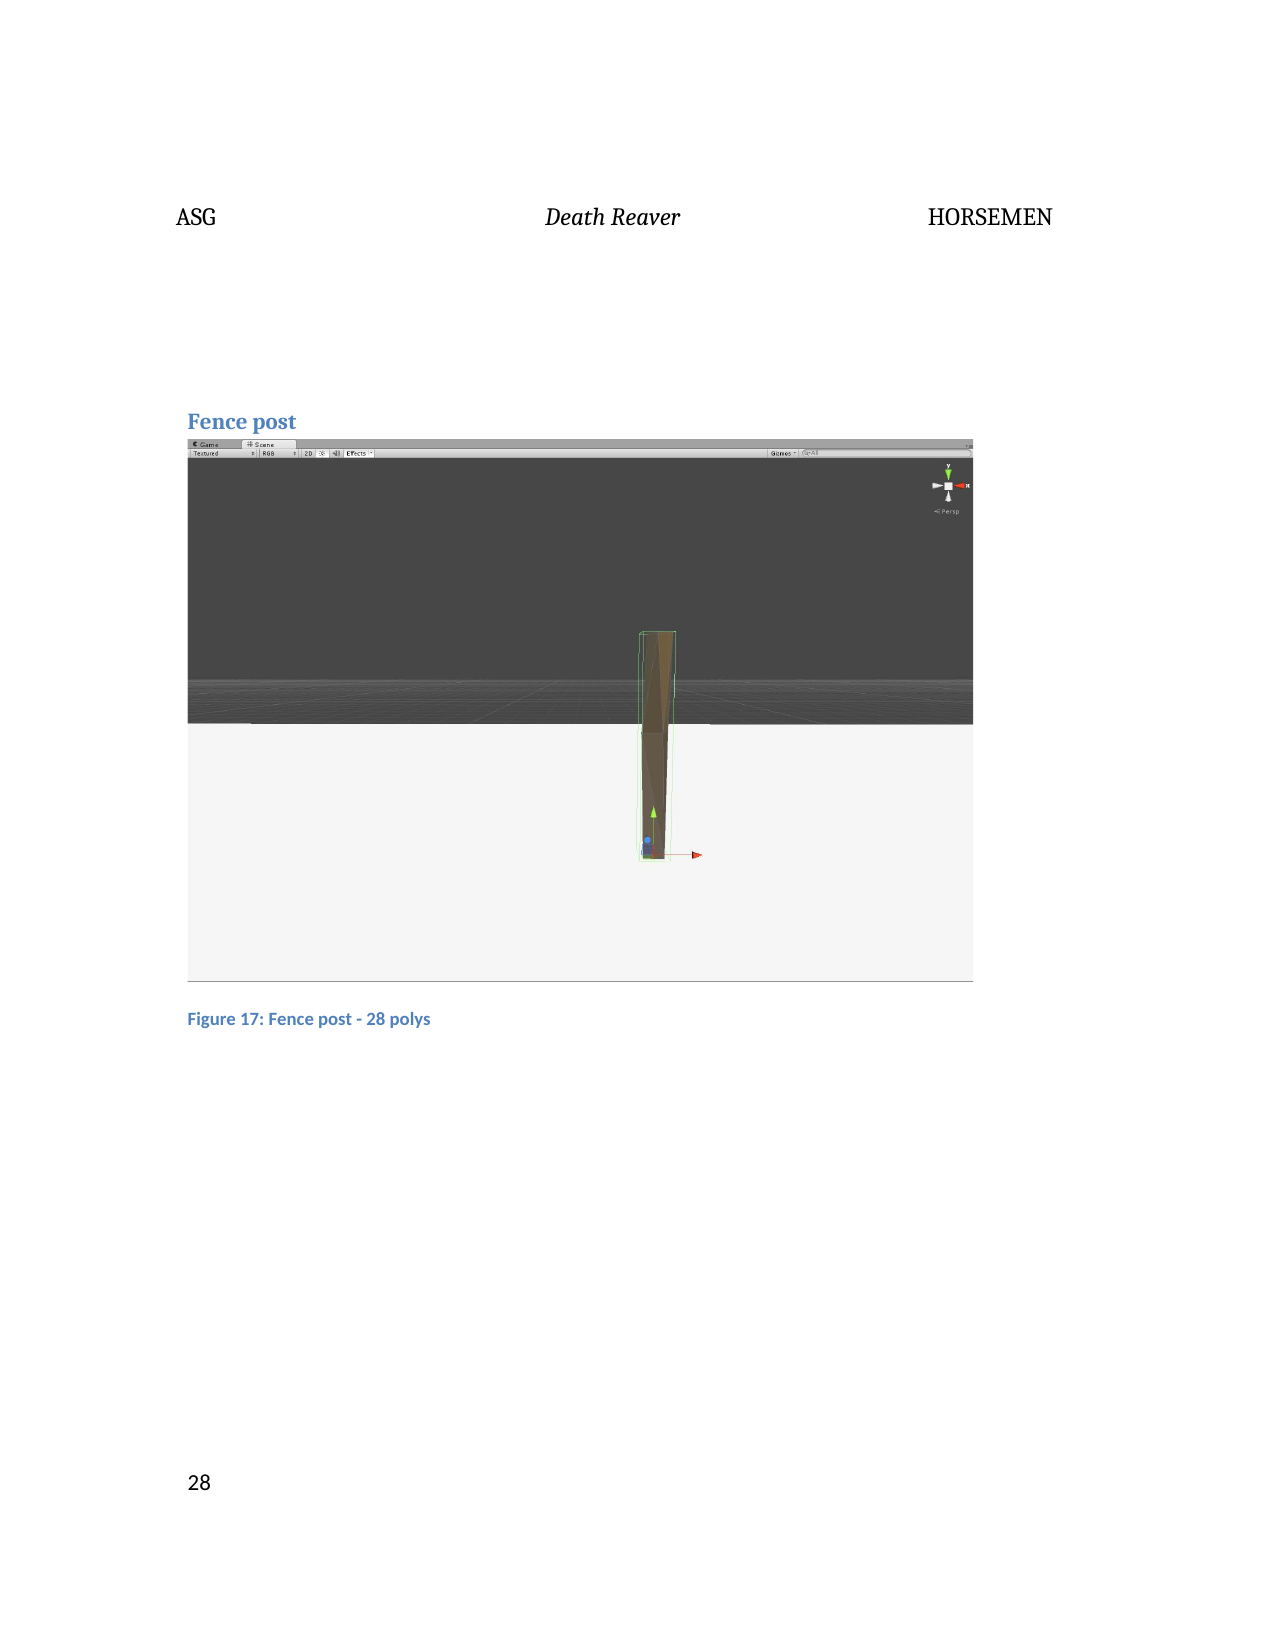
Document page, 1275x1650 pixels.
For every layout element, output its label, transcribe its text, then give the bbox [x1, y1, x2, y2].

picture [187, 439, 974, 982]
subtitle Fence post [187, 409, 1087, 435]
